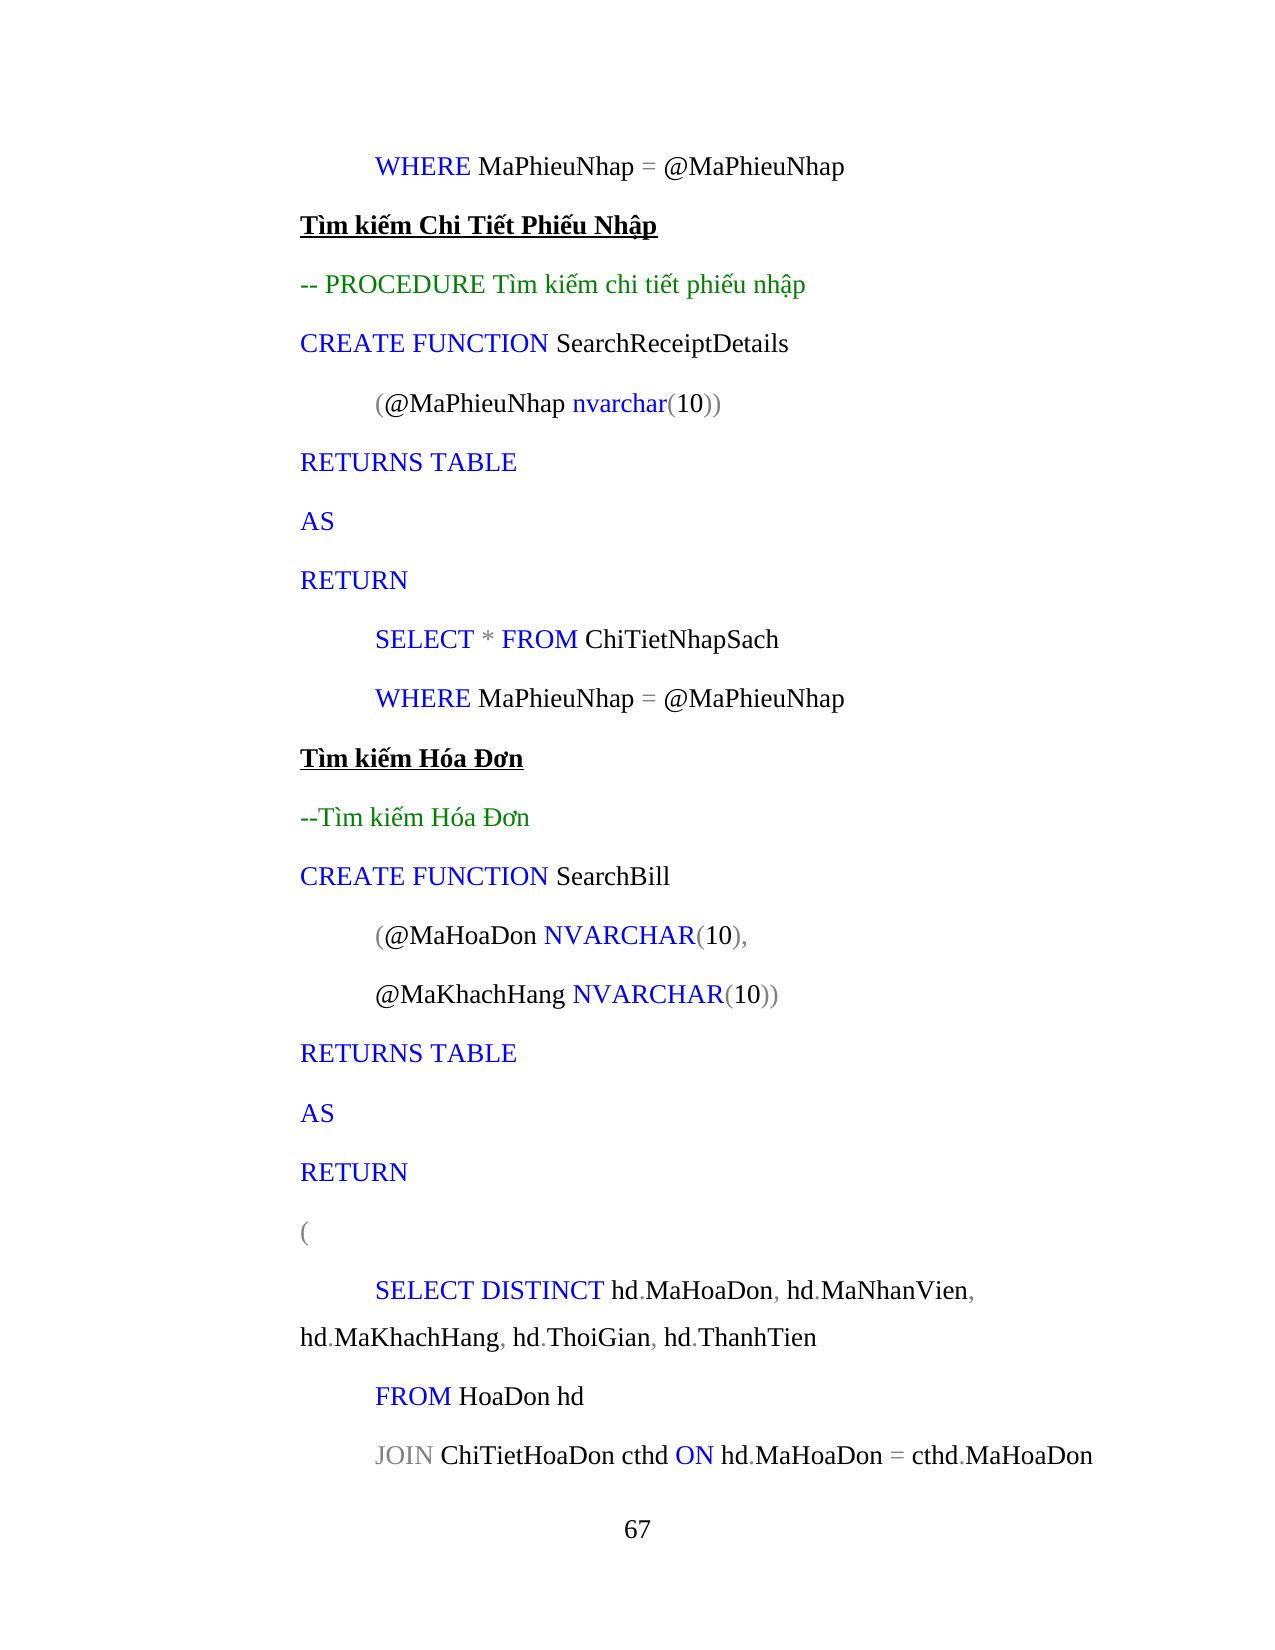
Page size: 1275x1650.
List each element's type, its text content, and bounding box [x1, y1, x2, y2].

text -- PROCEDURE Tìm kiếm chi tiết phiếu nhập [300, 268, 1125, 299]
text SELECT * FROM ChiTietNhapSach [300, 623, 1125, 654]
text AS [300, 1097, 1125, 1128]
text AS [300, 505, 1125, 536]
text RETURNS TABLE [300, 446, 1125, 477]
text Tìm kiếm Chi Tiết Phiếu Nhập [300, 209, 1125, 240]
text (@MaHoaDon NVARCHAR(10), [300, 919, 1125, 950]
text RETURNS TABLE [300, 1037, 1125, 1069]
text FROM HoaDon hd [300, 1380, 1125, 1411]
text CREATE FUNCTION SearchBill [300, 860, 1125, 891]
text Tìm kiếm Hóa Đơn [300, 742, 1125, 773]
text RETURN [300, 1156, 1125, 1187]
text RETURN [300, 564, 1125, 595]
text CREATE FUNCTION SearchReceiptDetails [300, 327, 1125, 359]
text JOIN ChiTietHoaDon cthd ON hd.MaHoaDon = cthd.MaHoaDon [300, 1439, 1125, 1470]
text WHERE MaPhieuNhap = @MaPhieuNhap [300, 682, 1125, 714]
text ( [300, 1215, 1125, 1246]
text SELECT DISTINCT hd.MaHoaDon, hd.MaNhanVien, hd.MaKhachHang, hd.ThoiGian, hd.ThanhTien [300, 1274, 1125, 1352]
text @MaKhachHang NVARCHAR(10)) [300, 978, 1125, 1009]
text --Tìm kiếm Hóa Đơn [300, 801, 1125, 832]
text (@MaPhieuNhap nvarchar(10)) [300, 387, 1125, 418]
text WHERE MaPhieuNhap = @MaPhieuNhap [300, 150, 1125, 181]
